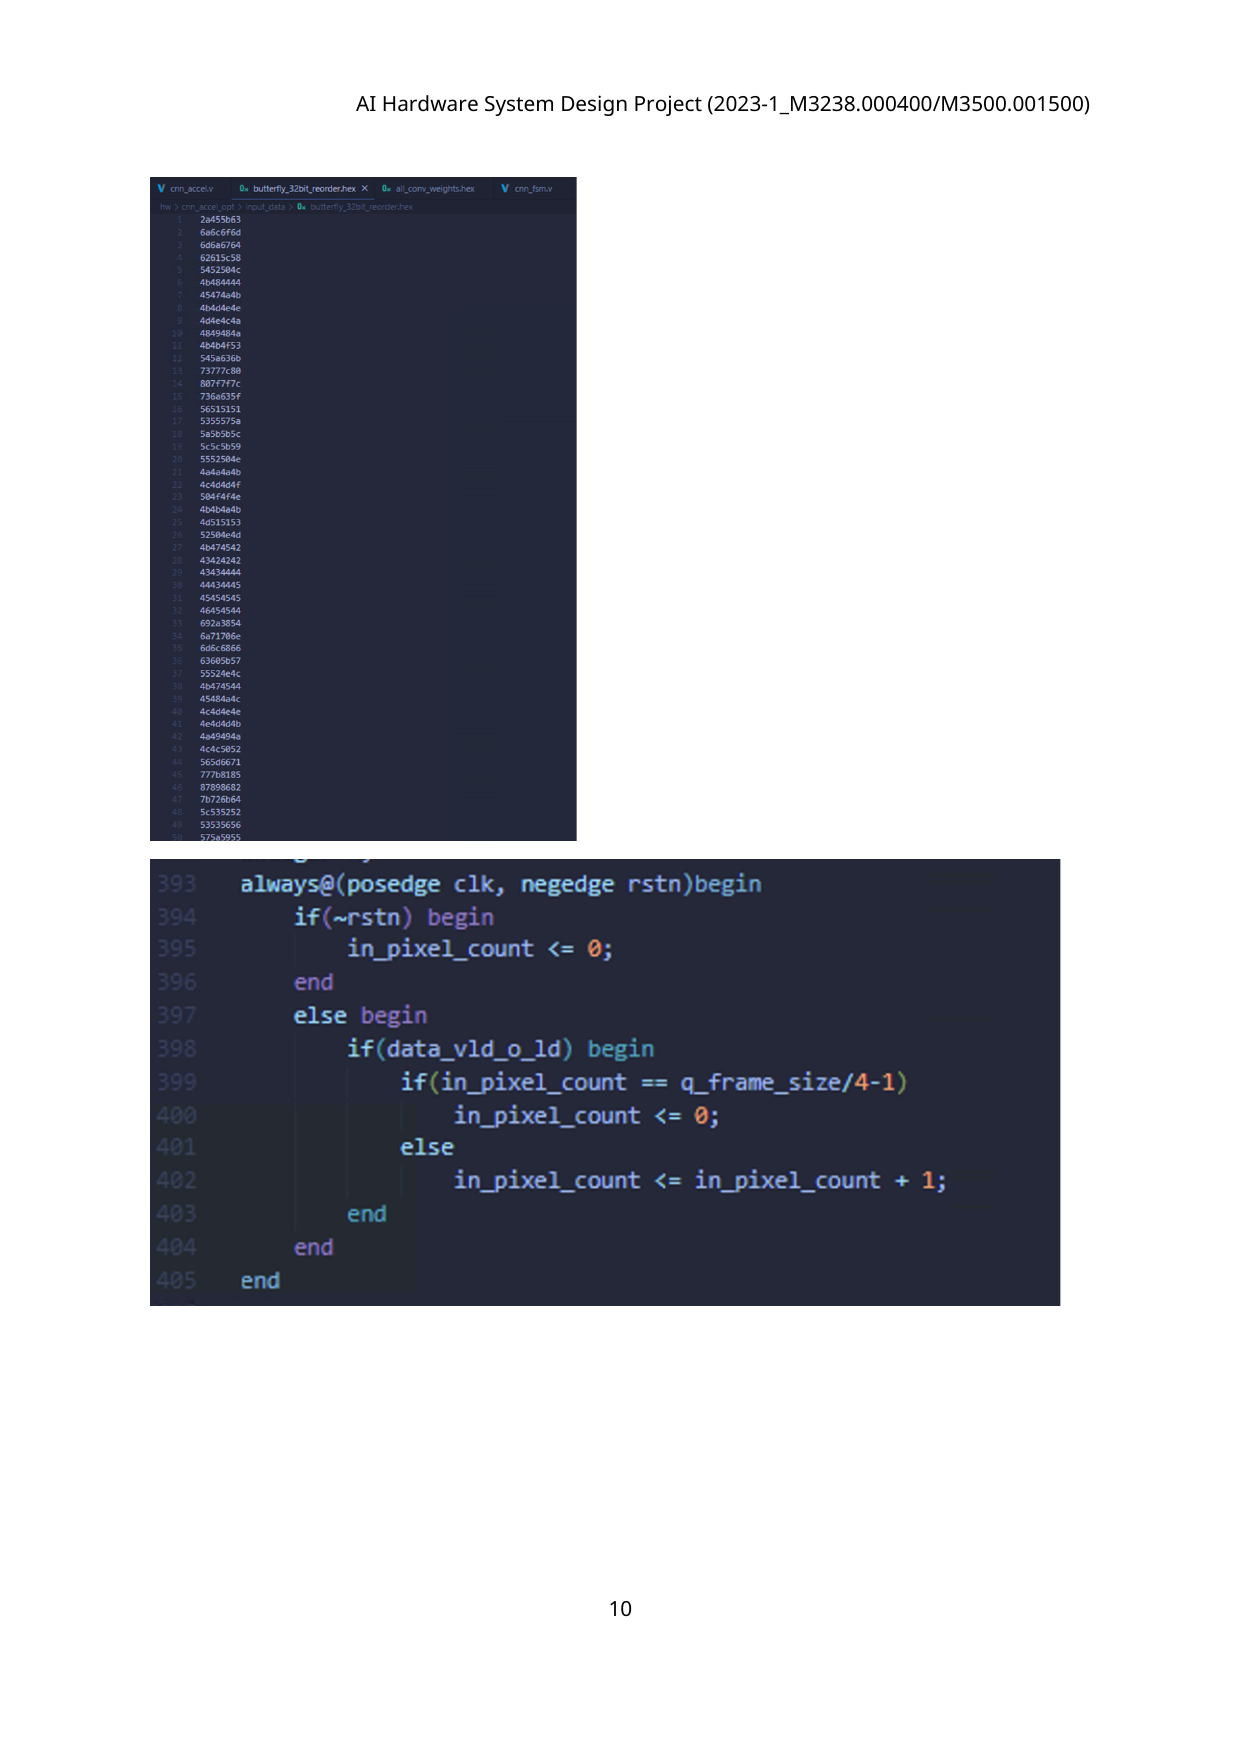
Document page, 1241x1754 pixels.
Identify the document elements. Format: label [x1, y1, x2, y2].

picture [150, 177, 577, 841]
picture [150, 859, 1061, 1306]
